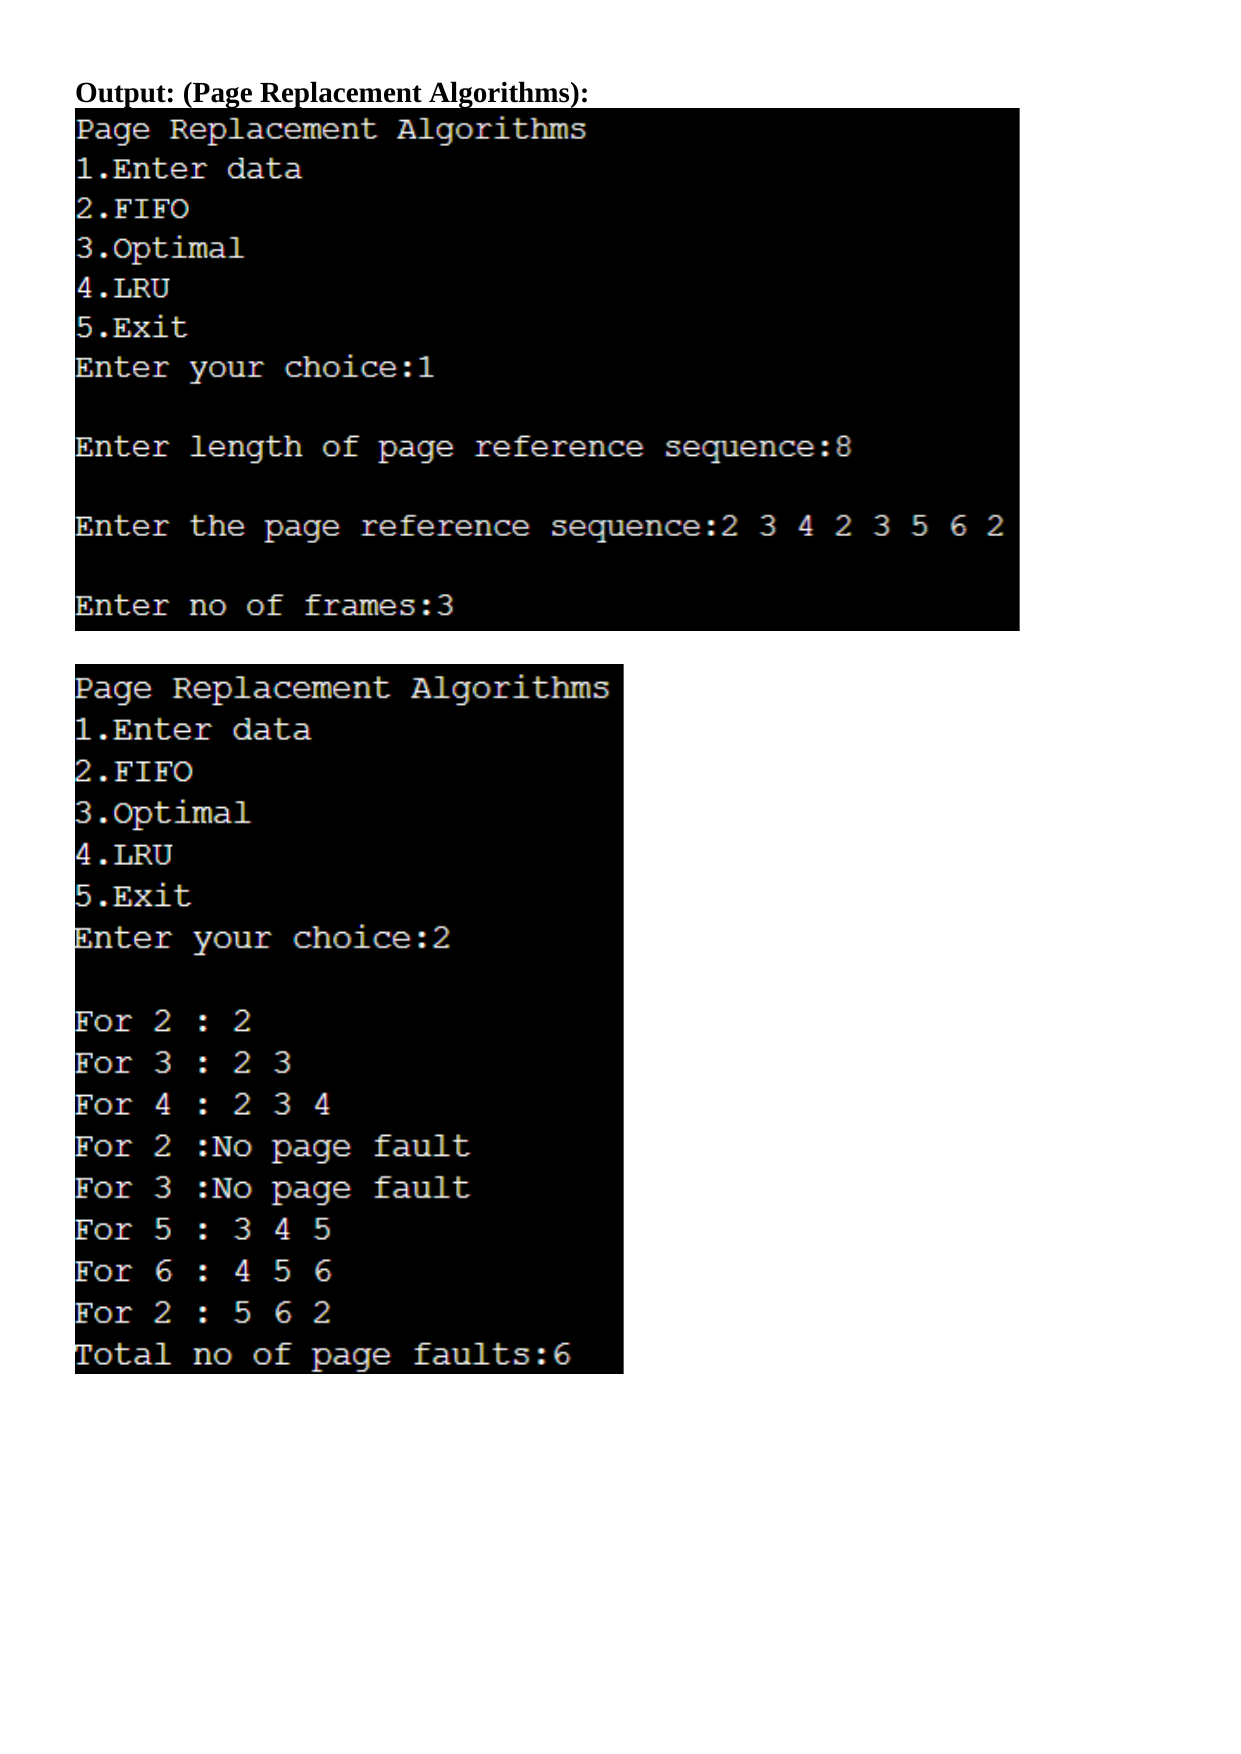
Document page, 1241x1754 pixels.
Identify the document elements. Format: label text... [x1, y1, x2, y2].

list Output: (Page Replacement Algorithms): [75, 75, 1165, 108]
picture [75, 108, 1020, 631]
picture [75, 664, 624, 1374]
